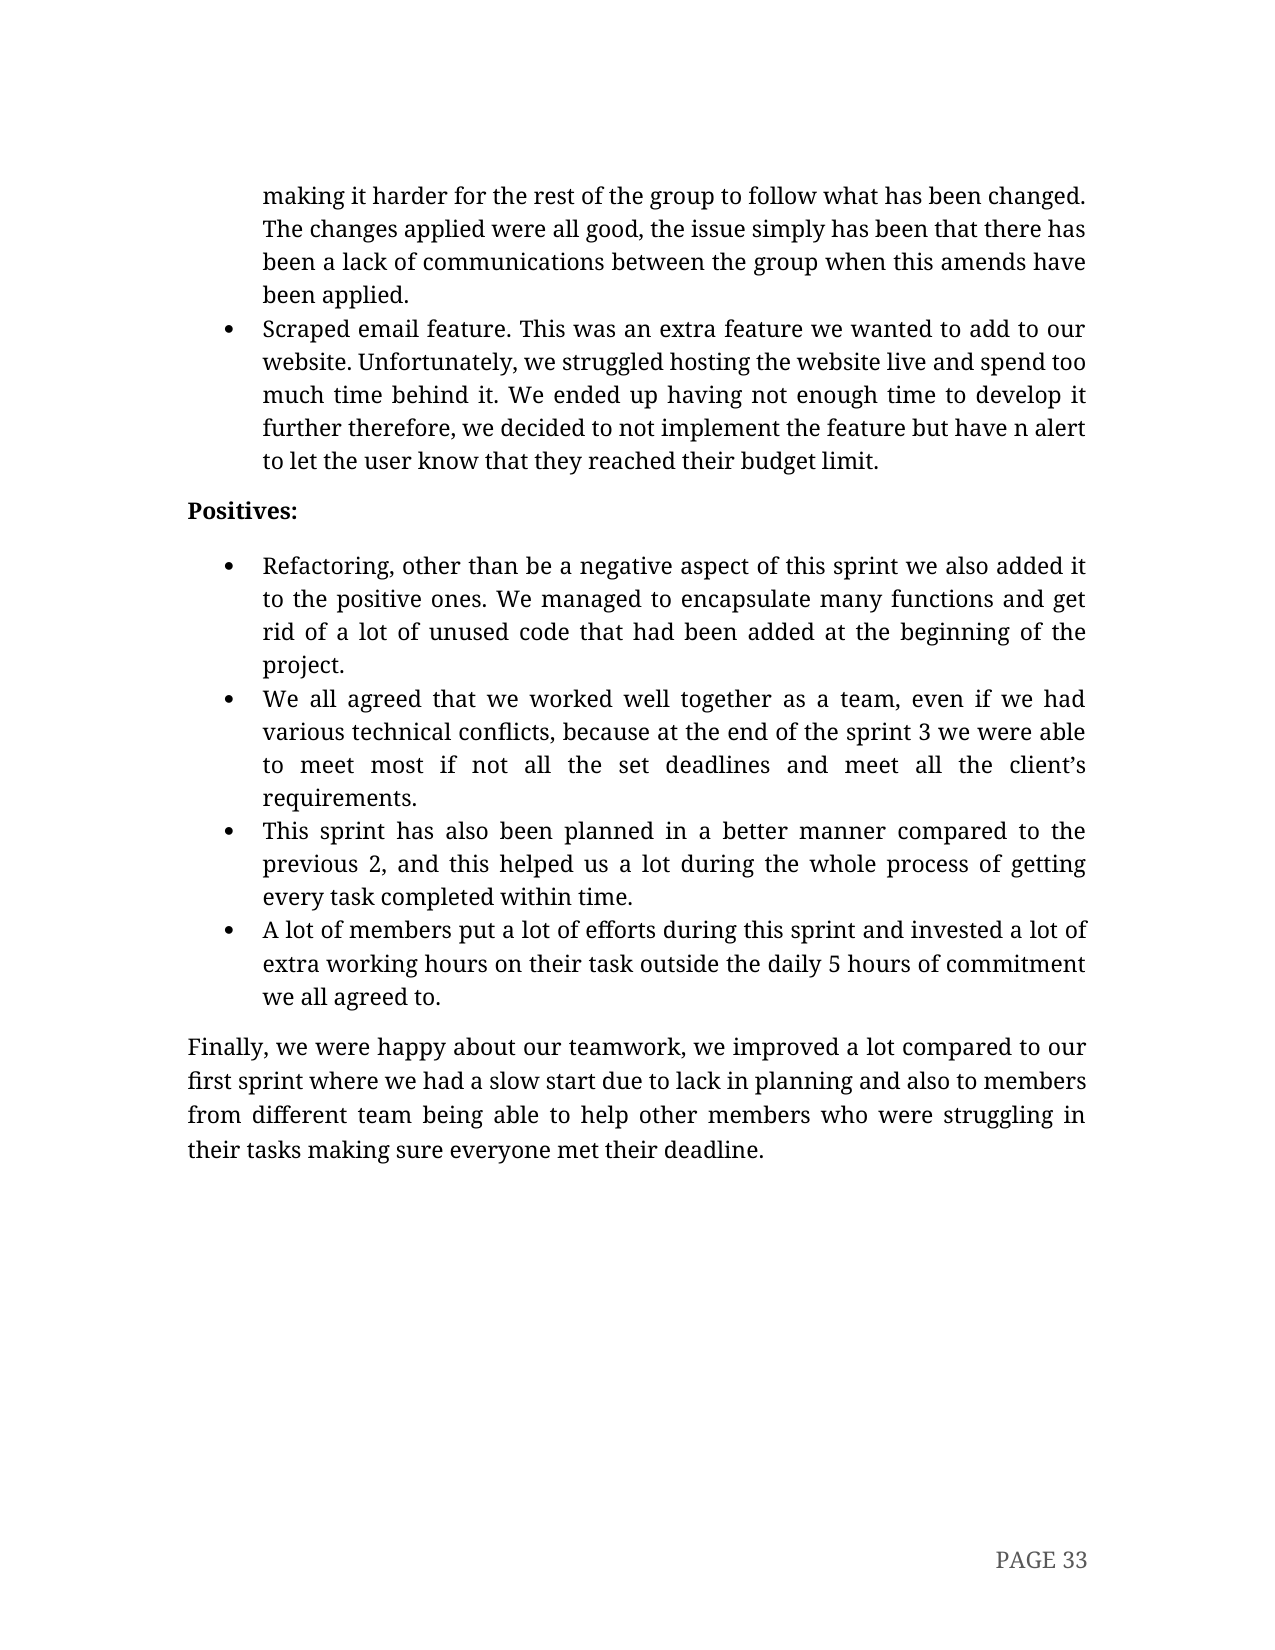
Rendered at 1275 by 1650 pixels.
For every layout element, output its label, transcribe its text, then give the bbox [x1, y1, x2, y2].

list We all agreed that we worked well together as a team, even if we had various technical conflicts, because at the end of the sprint 3 we were able to meet most if not all the set deadlines and meet all the client’s requirements. [225, 682, 1087, 813]
list A lot of members put a lot of efforts during this sprint and invested a lot of extra working hours on their task outside the daily 5 hours of commitment we all agreed to. [225, 914, 1087, 1012]
text Finally, we were happy about our teamwork, we improved a lot compared to our first sprint where we had a slow start due to lack in planning and also to members from different team being able to help other members who were struggling in their tasks making sure everyone met their deadline. [187, 1030, 1087, 1165]
text Positives: [187, 495, 1087, 526]
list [225, 180, 1087, 311]
list Scraped email feature. This was an extra feature we wanted to add to our website. Unfortunately, we struggled hosting the website live and spend too much time behind it. We ended up having not enough time to develop it further therefore, we decided to not implement the feature but have n alert to let the user know that they reached their budget limit. [225, 312, 1087, 476]
list Refactoring, other than be a negative aspect of this sprint we also added it to the positive ones. We managed to encapsulate many functions and get rid of a lot of unused code that had been added at the beginning of the project. [225, 550, 1087, 681]
list This sprint has also been planned in a better manner compared to the previous 2, and this helped us a lot during the whole process of getting every task completed within time. [225, 815, 1087, 912]
